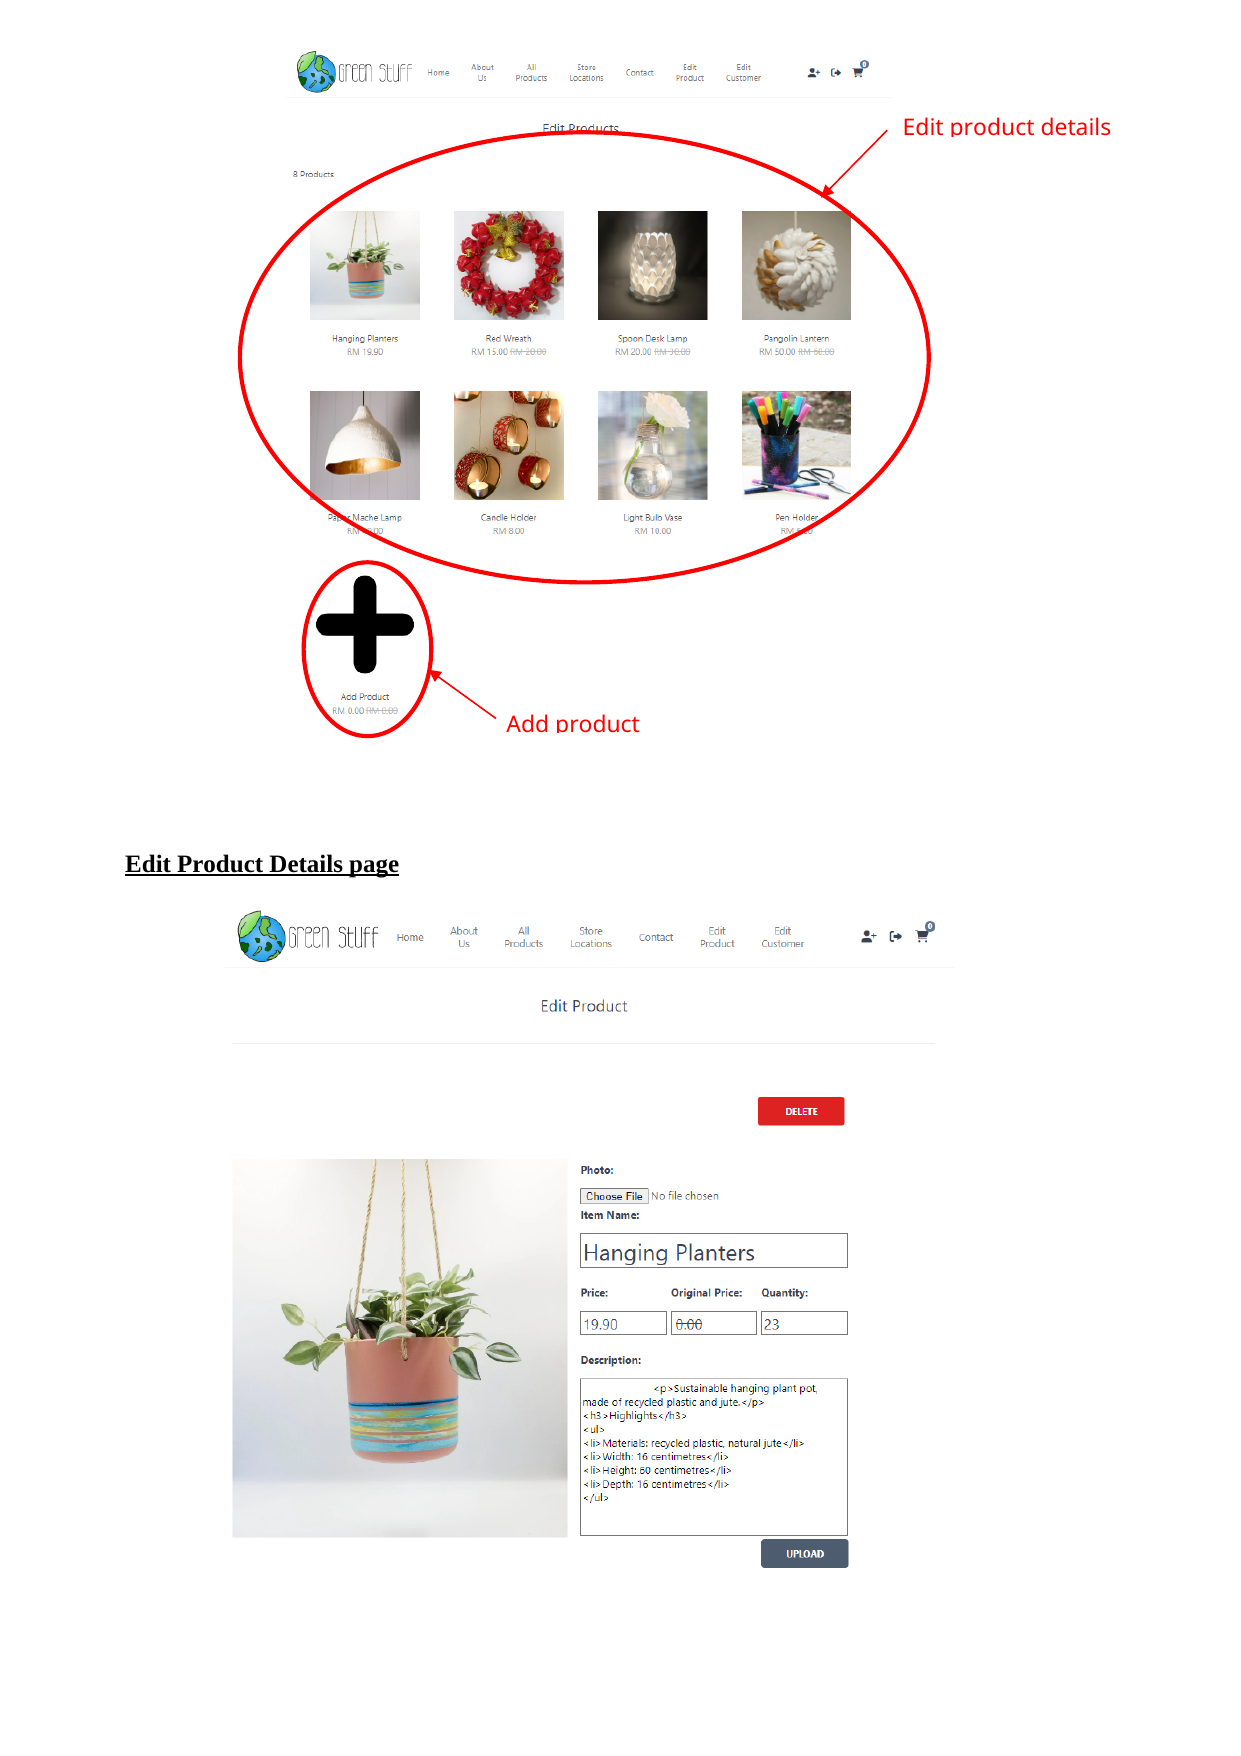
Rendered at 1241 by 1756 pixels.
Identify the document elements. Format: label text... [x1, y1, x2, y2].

picture [286, 135, 893, 580]
picture [286, 47, 893, 240]
picture [286, 462, 893, 758]
text Edit Product Details page [125, 849, 1053, 878]
picture [829, 133, 893, 252]
picture [224, 906, 955, 1594]
